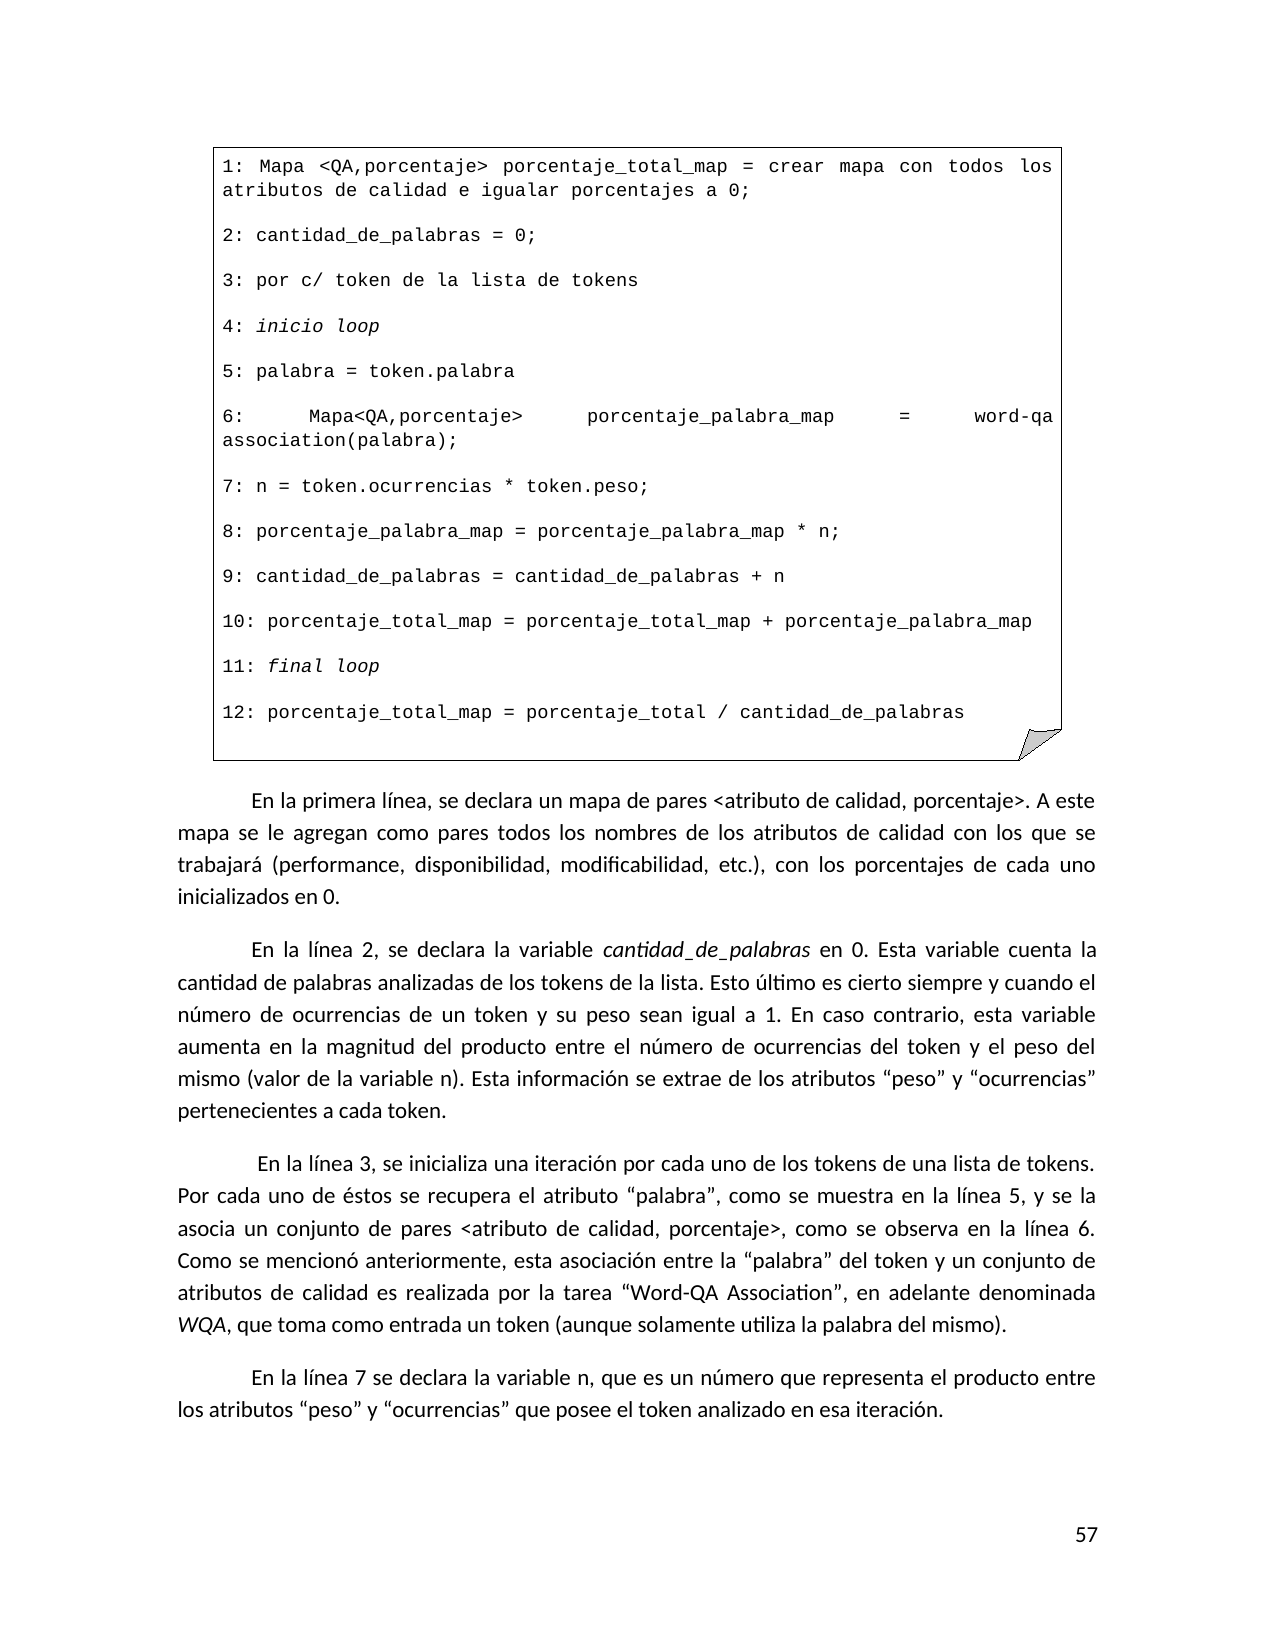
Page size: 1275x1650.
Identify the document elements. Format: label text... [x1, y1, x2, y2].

text En la línea 3, se inicializa una iteración por cada uno de los tokens de una lista de tokens. Por cada uno de éstos se recupera el atributo “palabra”, como se muestra en la línea 5, y se la asocia un conjunto de pares <atributo de calidad, porcentaje>, como se observa en la línea 6. Como se mencionó anteriormente, esta asociación entre la “palabra” del token y un conjunto de atributos de calidad es realizada por la tarea “Word-QA Association”, en adelante denominada WQA, que toma como entrada un token (aunque solamente utiliza la palabra del mismo). [177, 1149, 1098, 1338]
text En la primera línea, se declara un mapa de pares <atributo de calidad, porcentaje>. A este mapa se le agregan como pares todos los nombres de los atributos de calidad con los que se trabajará (performance, disponibilidad, modificabilidad, etc.), con los porcentajes de cada uno inicializados en 0. [177, 786, 1098, 910]
text En la línea 2, se declara la variable cantidad_de_palabras en 0. Esta variable cuenta la cantidad de palabras analizadas de los tokens de la lista. Esto último es cierto siempre y cuando el número de ocurrencias de un token y su peso sean igual a 1. En caso contrario, esta variable aumenta en la magnitud del producto entre el número de ocurrencias del token y el peso del mismo (valor de la variable n). Esta información se extrae de los atributos “peso” y “ocurrencias” pertenecientes a cada token. [177, 935, 1098, 1124]
text En la línea 7 se declara la variable n, que es un número que representa el producto entre los atributos “peso” y “ocurrencias” que posee el token analizado en esa iteración. [177, 1363, 1098, 1423]
